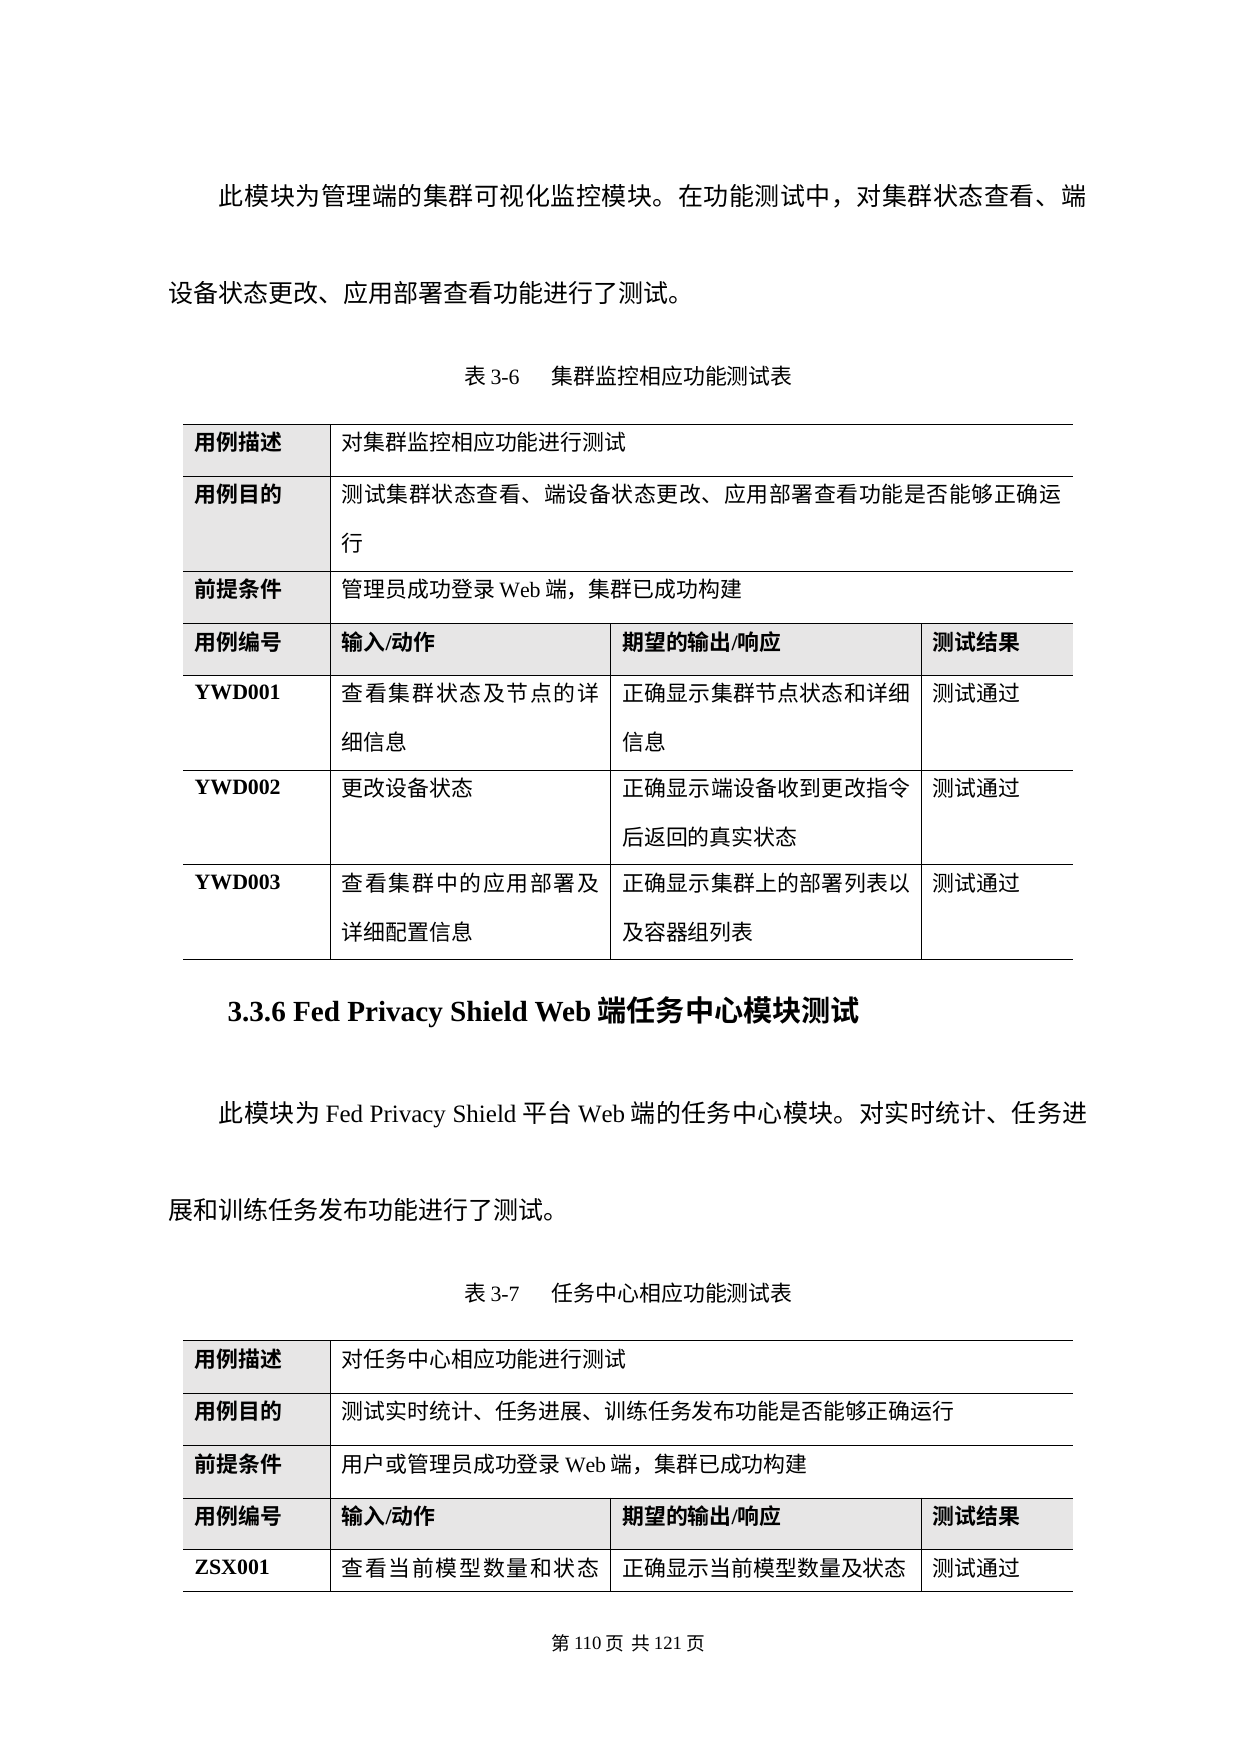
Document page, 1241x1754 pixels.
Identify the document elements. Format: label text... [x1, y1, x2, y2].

text 3.3.6 Fed Privacy Shield Web端任务中心模块测试 [169, 976, 1087, 1041]
table_cell 输入/动作 [331, 624, 610, 675]
table_cell 正确显示集群上的部署列表以及容器组列表 [611, 865, 921, 959]
table_cell 前提条件 [183, 572, 330, 623]
table_cell 更改设备状态 [331, 771, 610, 864]
table_cell 用户或管理员成功登录Web端，集群已成功构建 [331, 1446, 1073, 1498]
table_header 用例描述 [183, 1341, 330, 1393]
table_cell 测试集群状态查看、端设备状态更改、应用部署查看功能是否能够正确运行 [331, 477, 1073, 571]
table_header 用例描述 [183, 425, 330, 476]
table_cell 用例目的 [183, 477, 330, 571]
text 此模块为Fed Privacy Shield平台Web端的任务中心模块。对实时统计、任务进展和训练任务发布功能进行了测试。 [169, 1079, 1087, 1241]
table_cell YWD003 [183, 865, 330, 959]
table_header 对集群监控相应功能进行测试 [331, 425, 1073, 476]
table_cell 用例编号 [183, 1499, 330, 1549]
table_cell 测试通过 [922, 865, 1073, 959]
table_cell 测试通过 [922, 676, 1073, 769]
table_cell 用例目的 [183, 1394, 330, 1445]
table_cell 查看当前模型数量和状态的实时统计结果 [331, 1550, 610, 1591]
table_cell 期望的输出/响应 [611, 624, 921, 675]
table_cell YWD002 [183, 771, 330, 864]
table_cell 前提条件 [183, 1446, 330, 1498]
table_header 对任务中心相应功能进行测试 [331, 1341, 1073, 1393]
table_cell 输入/动作 [331, 1499, 610, 1549]
table_cell 期望的输出/响应 [611, 1499, 921, 1549]
table_cell 正确显示端设备收到更改指令后返回的真实状态 [611, 771, 921, 864]
table_cell 正确显示当前模型数量及状态 [611, 1550, 921, 1591]
table_cell 管理员成功登录Web端，集群已成功构建 [331, 572, 1073, 623]
text 此模块为管理端的集群可视化监控模块。在功能测试中，对集群状态查看、端设备状态更改、应用部署查看功能进行了测试。 [169, 162, 1087, 324]
text 表3-7 任务中心相应功能测试表 [169, 1276, 1087, 1308]
table_cell 用例编号 [183, 624, 330, 675]
table_cell 查看集群中的应用部署及详细配置信息 [331, 865, 610, 959]
table_cell 测试通过 [922, 1550, 1073, 1591]
table_cell ZSX001 [183, 1550, 330, 1591]
table_cell 测试结果 [922, 1499, 1073, 1549]
table_cell 正确显示集群节点状态和详细信息 [611, 676, 921, 769]
table_cell 测试结果 [922, 624, 1073, 675]
table_cell 测试实时统计、任务进展、训练任务发布功能是否能够正确运行 [331, 1394, 1073, 1445]
table_cell YWD001 [183, 676, 330, 769]
table_cell 测试通过 [922, 771, 1073, 864]
text 表3-6 集群监控相应功能测试表 [169, 359, 1087, 391]
table_cell 查看集群状态及节点的详细信息 [331, 676, 610, 769]
